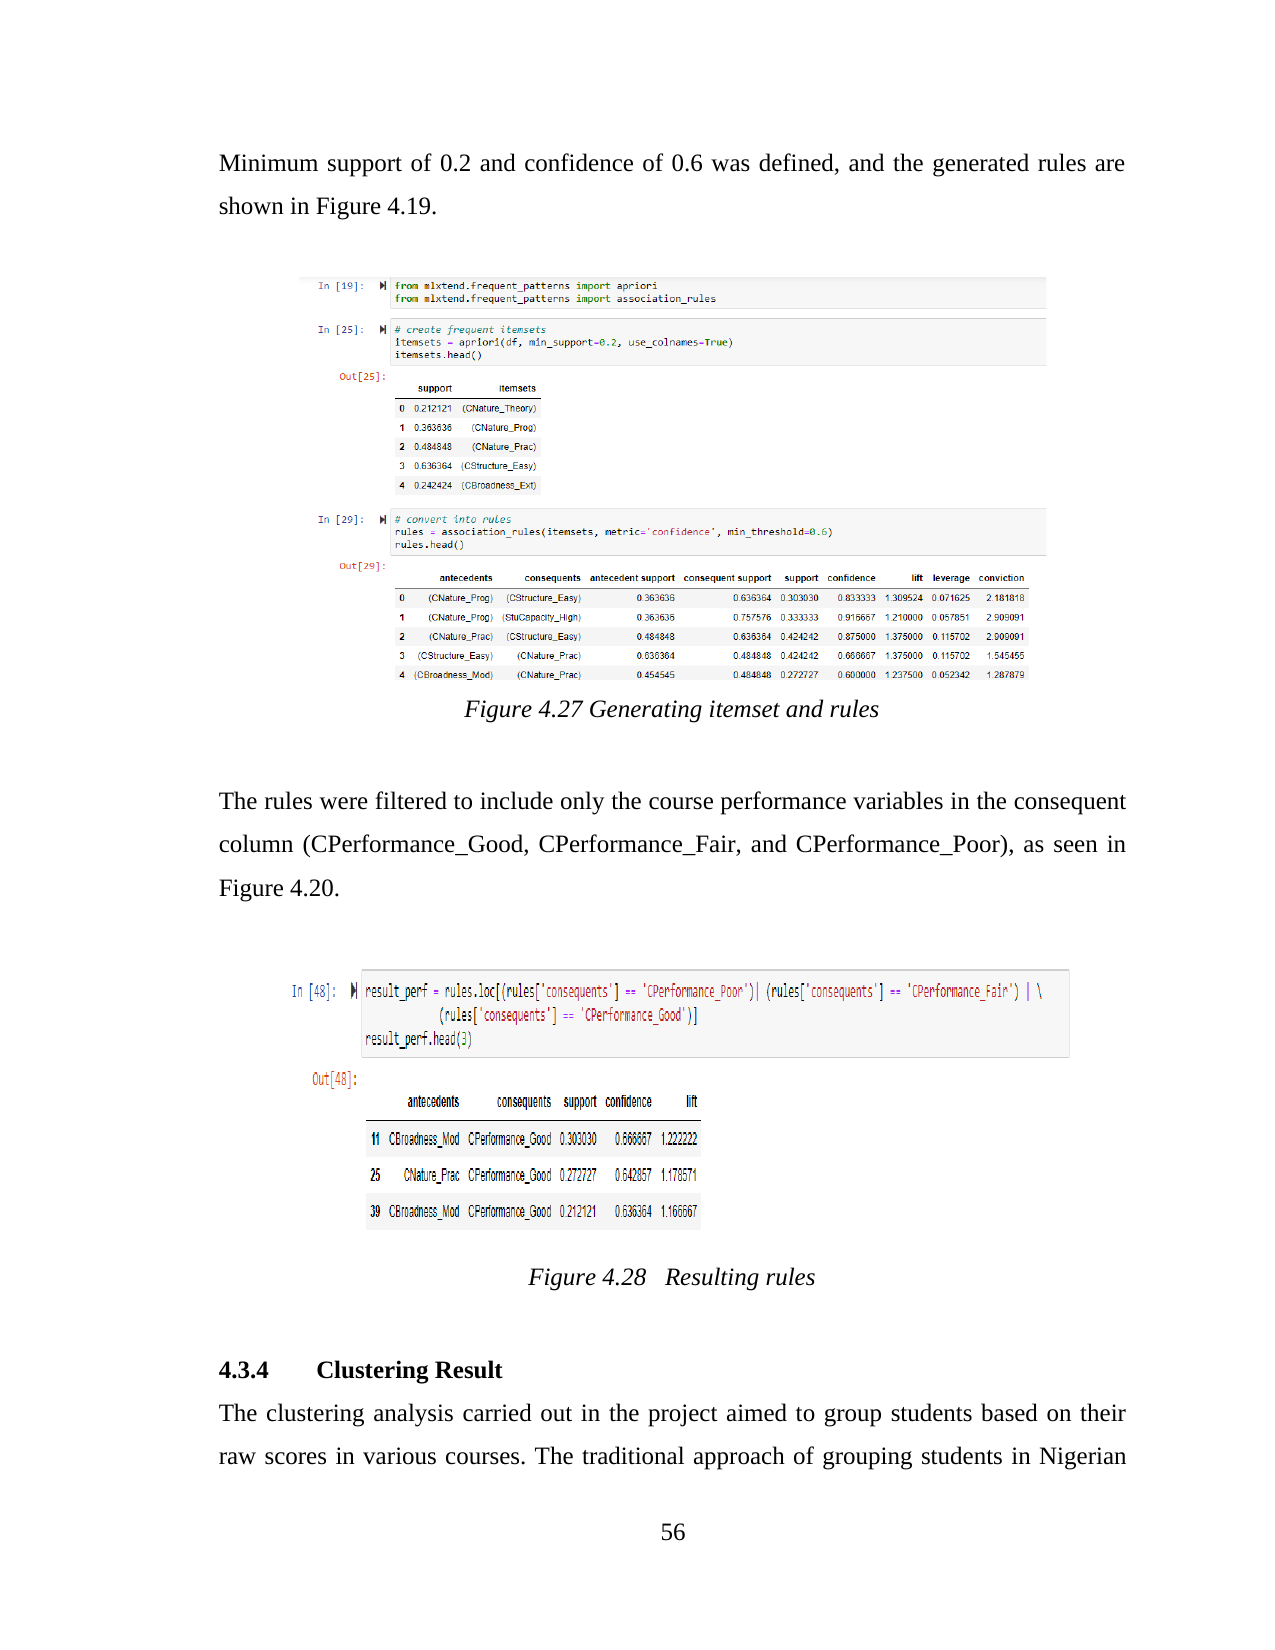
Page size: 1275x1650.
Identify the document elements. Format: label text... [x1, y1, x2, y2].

text The rules were filtered to include only the course performance variables in the consequent column (CPerformance_Good, CPerformance_Fair, and CPerformance_Poor), as seen in Figure 4.20. [218, 786, 1127, 901]
picture [299, 277, 1047, 680]
subtitle Clustering Result [218, 1355, 1127, 1383]
text Minimum support of 0.2 and confidence of 0.6 was defined, and the generated rules are shown in Figure 4.19. [218, 148, 1127, 219]
picture [270, 958, 1076, 1248]
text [218, 1398, 1127, 1470]
